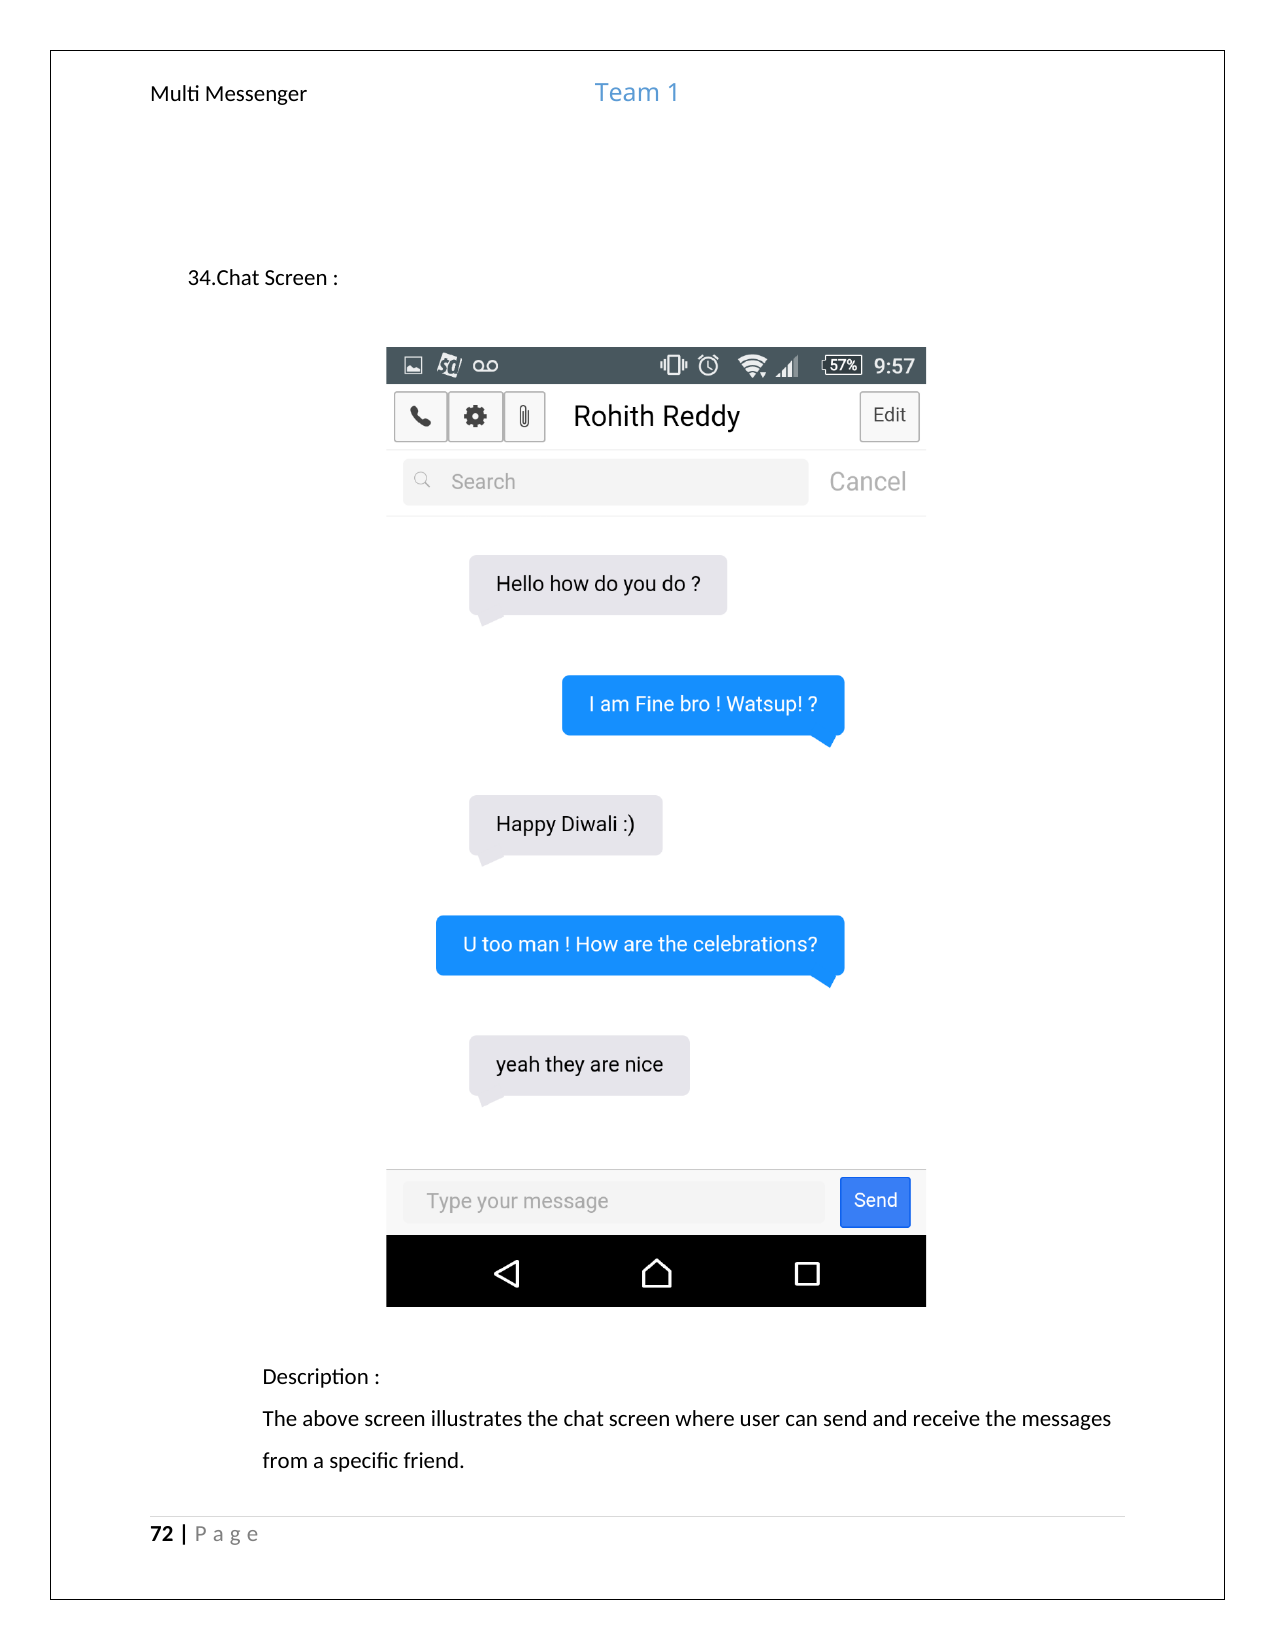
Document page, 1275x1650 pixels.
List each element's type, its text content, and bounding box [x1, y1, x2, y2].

list The above screen illustrates the chat screen where user can send and receive the messages from a specific friend. [262, 1404, 1125, 1474]
list Description : [262, 1362, 1125, 1390]
picture [386, 347, 927, 1307]
list 34.Chat Screen : [187, 263, 1125, 291]
